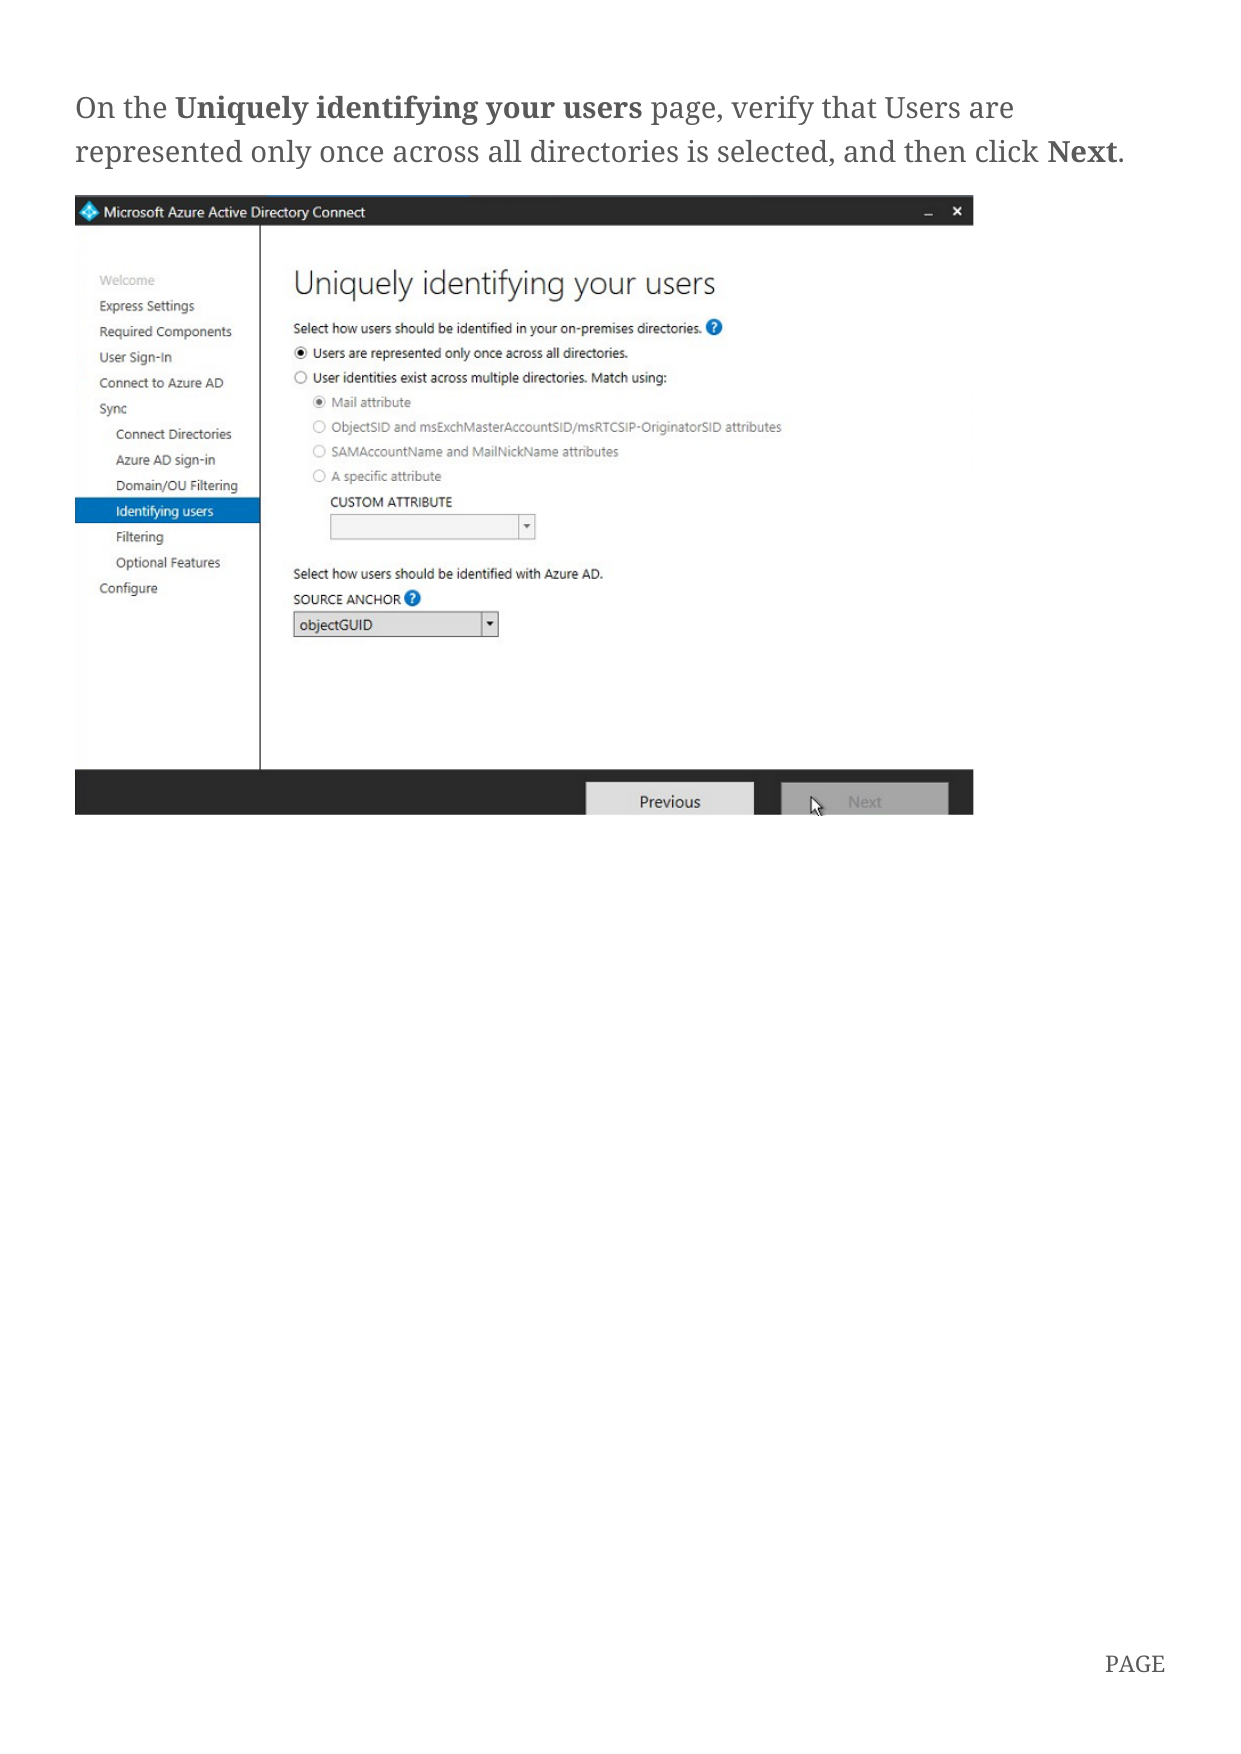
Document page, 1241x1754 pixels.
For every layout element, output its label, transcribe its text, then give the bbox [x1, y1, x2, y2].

picture [75, 195, 974, 816]
text On the Uniquely identifying your users page, verify that Users are represented only once across all directories is selected, and then click Next. [75, 87, 1165, 171]
